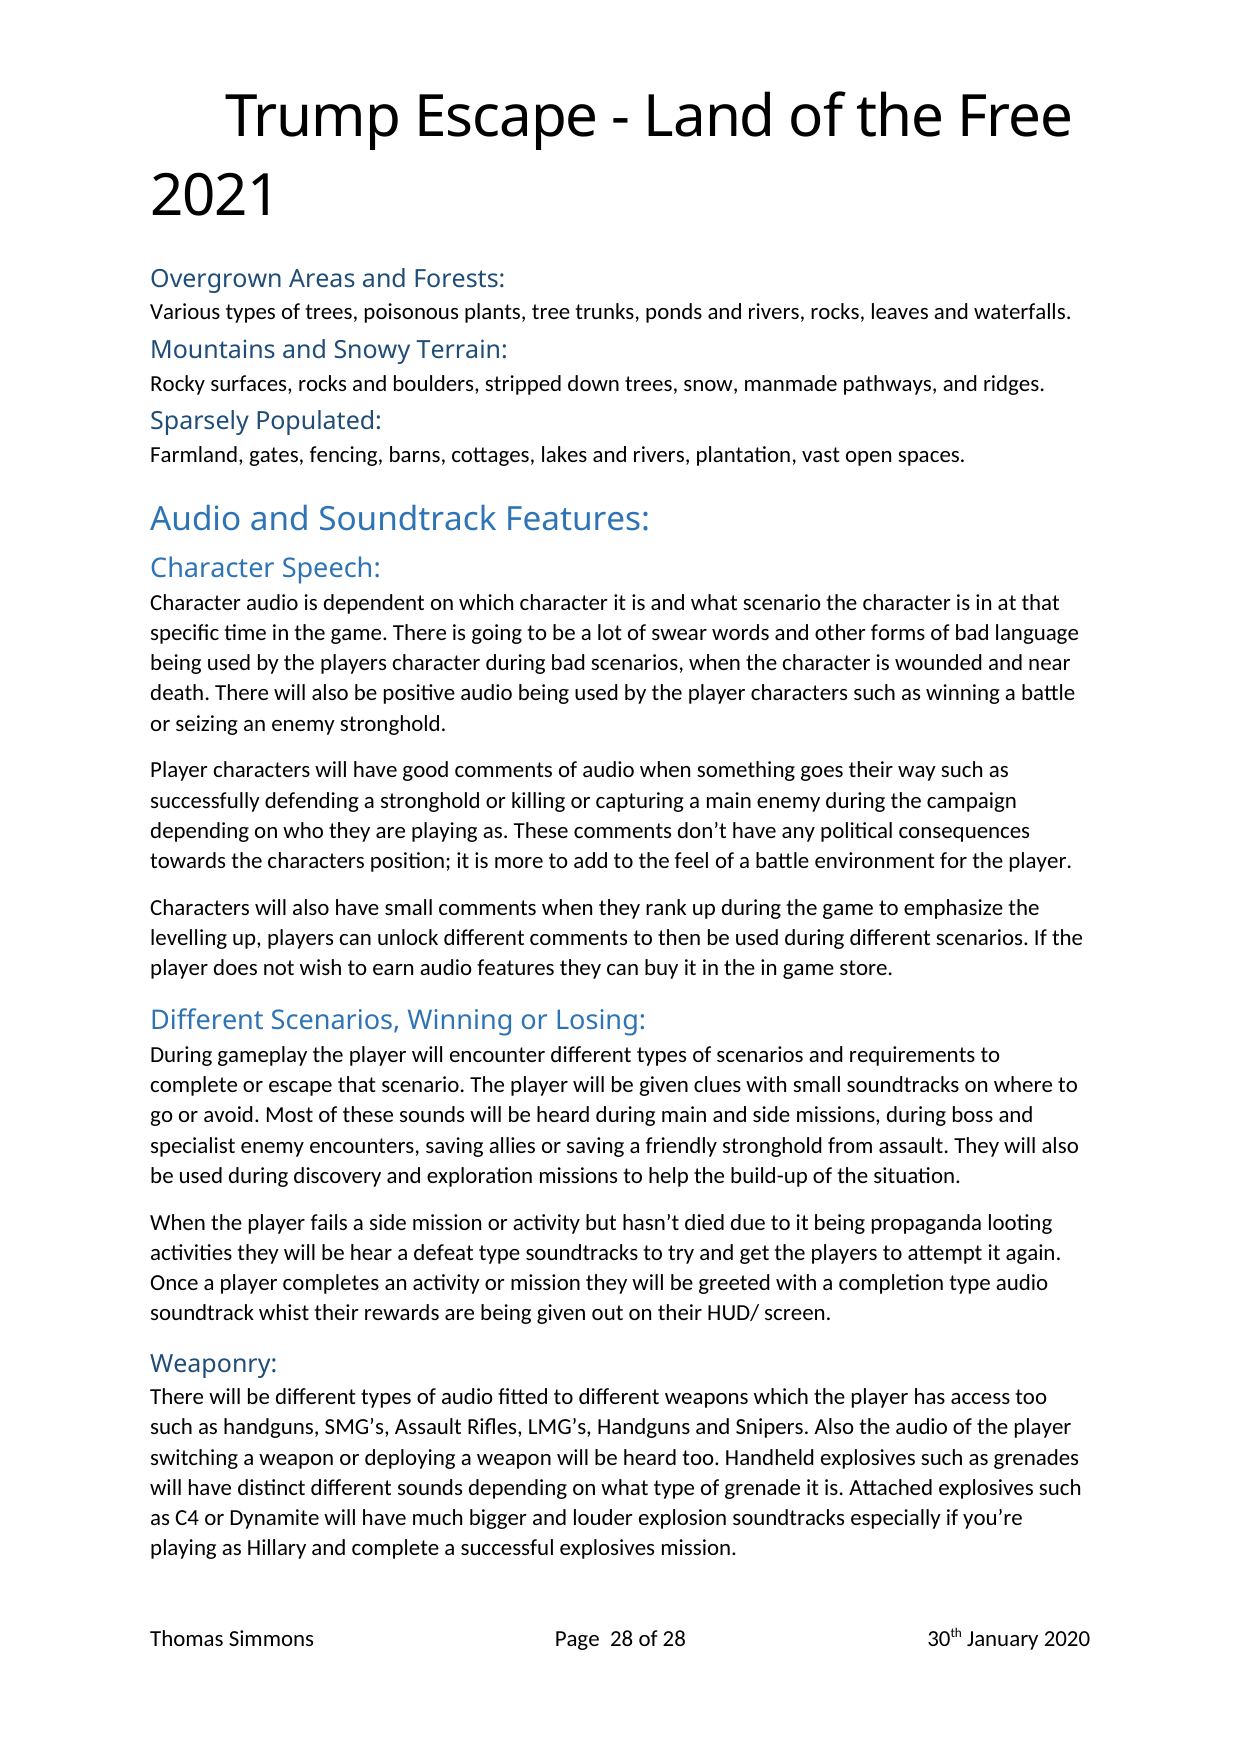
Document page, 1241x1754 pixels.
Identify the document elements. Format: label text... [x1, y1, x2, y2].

text There will be different types of audio fitted to different weapons which the player has access too such as handguns, SMG’s, Assault Rifles, LMG’s, Handguns and Snipers. Also the audio of the player switching a weapon or deploying a weapon will be heard too. Handheld explosives such as grenades will have distinct different sounds depending on what type of grenade it is. Attached explosives such as C4 or Dynamite will have much bigger and louder explosion soundtracks especially if you’re playing as Hillary and complete a successful explosives mission. [150, 1382, 1090, 1561]
subtitle Weaponry: [150, 1345, 1090, 1379]
text Rocky surfaces, rocks and boulders, stripped down trees, snow, manmade pathways, and ridges. [150, 369, 1090, 397]
text Characters will also have small comments when they rank up during the game to emphasize the levelling up, players can unlock different comments to then be used during different scenarios. If the player does not wish to earn audio features they can buy it in the in game store. [150, 893, 1090, 982]
subtitle Different Scenarios, Winning or Losing: [150, 1000, 1090, 1037]
text When the player fails a side mission or activity but hasn’t died due to it being propaganda looting activities they will be hear a defeat type soundtracks to try and get the players to attempt it again. Once a player completes an activity or mission they will be greeted with a completion type audio soundtrack whist their rewards are being given out on their HUD/ screen. [150, 1208, 1090, 1327]
subtitle Audio and Soundtrack Features: [150, 495, 1090, 540]
subtitle Sparsely Populated: [150, 403, 1090, 437]
text Player characters will have good comments of audio when something goes their way such as successfully defending a stronghold or killing or capturing a main enemy during the campaign depending on who they are playing as. These comments don’t have any political consequences towards the characters position; it is more to add to the feel of a battle environment for the player. [150, 756, 1090, 874]
text Character audio is dependent on which character it is and what scenario the character is in at that specific time in the game. There is going to be a lot of swear words and other forms of bad language being used by the players character during bad scenarios, when the character is wounded and near death. There will also be positive audio being used by the player characters such as winning a battle or seizing an enemy stronghold. [150, 588, 1090, 737]
text During gameplay the player will encounter different types of scenarios and requirements to complete or escape that scenario. The player will be given clues with small soundtracks on where to go or avoid. Most of these sounds will be heard during main and side missions, during boss and specialist enemy encounters, saving allies or saving a friendly stronghold from assault. They will also be used during discovery and exploration missions to help the build-up of the situation. [150, 1040, 1090, 1189]
subtitle Overgrown Areas and Forests: [150, 261, 1090, 295]
text Farmland, gates, fencing, barns, cottages, lakes and rivers, plantation, vast open spaces. [150, 440, 1090, 468]
text Various types of trees, poisonous plants, tree trunks, ponds and rivers, rocks, leaves and waterfalls. [150, 297, 1090, 326]
subtitle Character Speech: [150, 548, 1090, 585]
subtitle Mountains and Snowy Terrain: [150, 332, 1090, 366]
